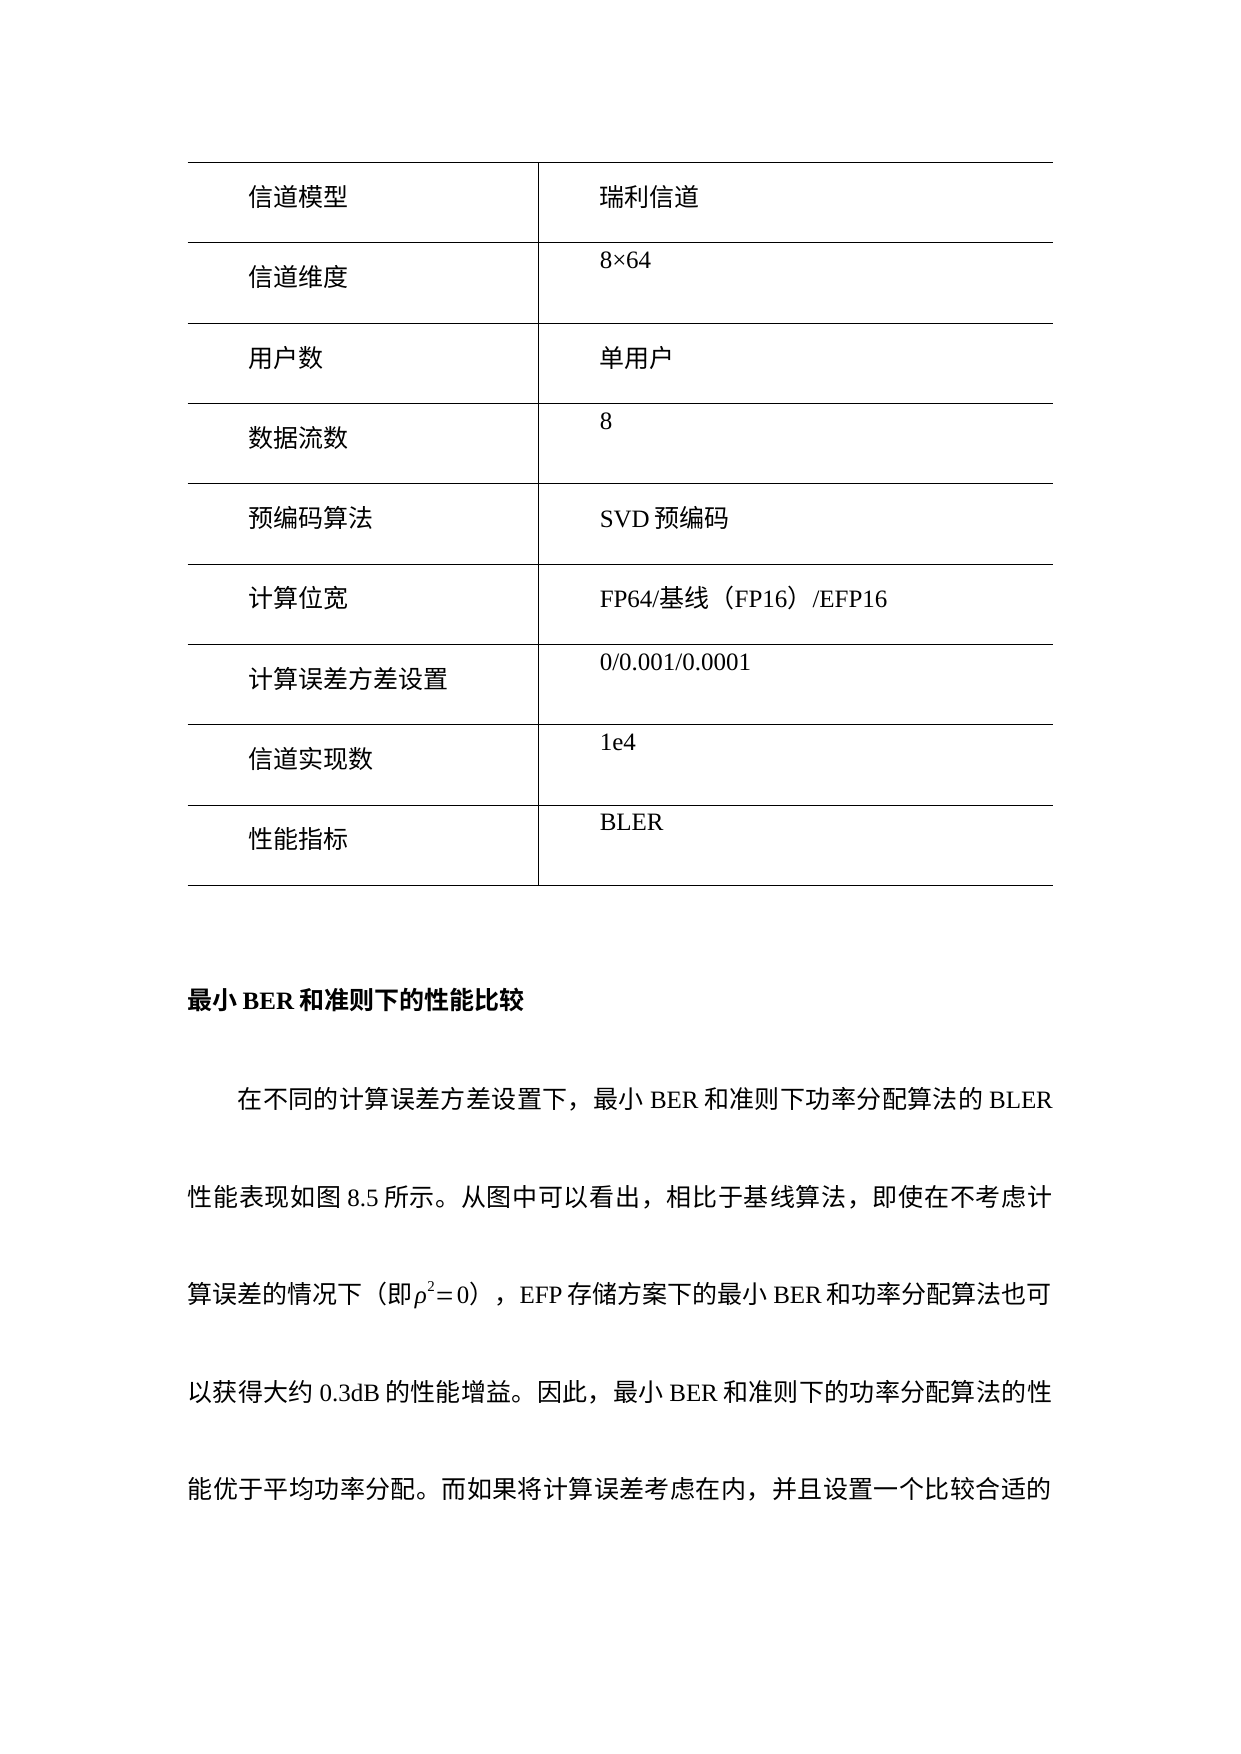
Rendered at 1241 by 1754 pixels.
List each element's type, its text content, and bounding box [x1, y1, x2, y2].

table_cell 信道模型 [188, 163, 538, 242]
table_cell 预编码算法 [188, 484, 538, 563]
table_cell 计算误差方差设置 [188, 645, 538, 724]
table_cell FP64/基线（FP16）/EFP16 [539, 565, 1053, 644]
table_cell 瑞利信道 [539, 163, 1053, 242]
table_cell 8 [539, 404, 1053, 483]
table_cell 8×64 [539, 243, 1053, 323]
table_cell 数据流数 [188, 404, 538, 483]
table_cell 用户数 [188, 324, 538, 403]
table_cell SVD预编码 [539, 484, 1053, 563]
table_cell 1e4 [539, 725, 1053, 804]
table_cell 0/0.001/0.0001 [539, 645, 1053, 724]
table_cell 计算位宽 [188, 565, 538, 644]
table_cell BLER [539, 806, 1053, 885]
table_cell 单用户 [539, 324, 1053, 403]
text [187, 1065, 1053, 1520]
table_cell 性能指标 [188, 806, 538, 885]
subtitle 最小BER和准则下的性能比较 [187, 966, 1053, 1031]
table_cell 信道维度 [188, 243, 538, 323]
table_cell 信道实现数 [188, 725, 538, 804]
